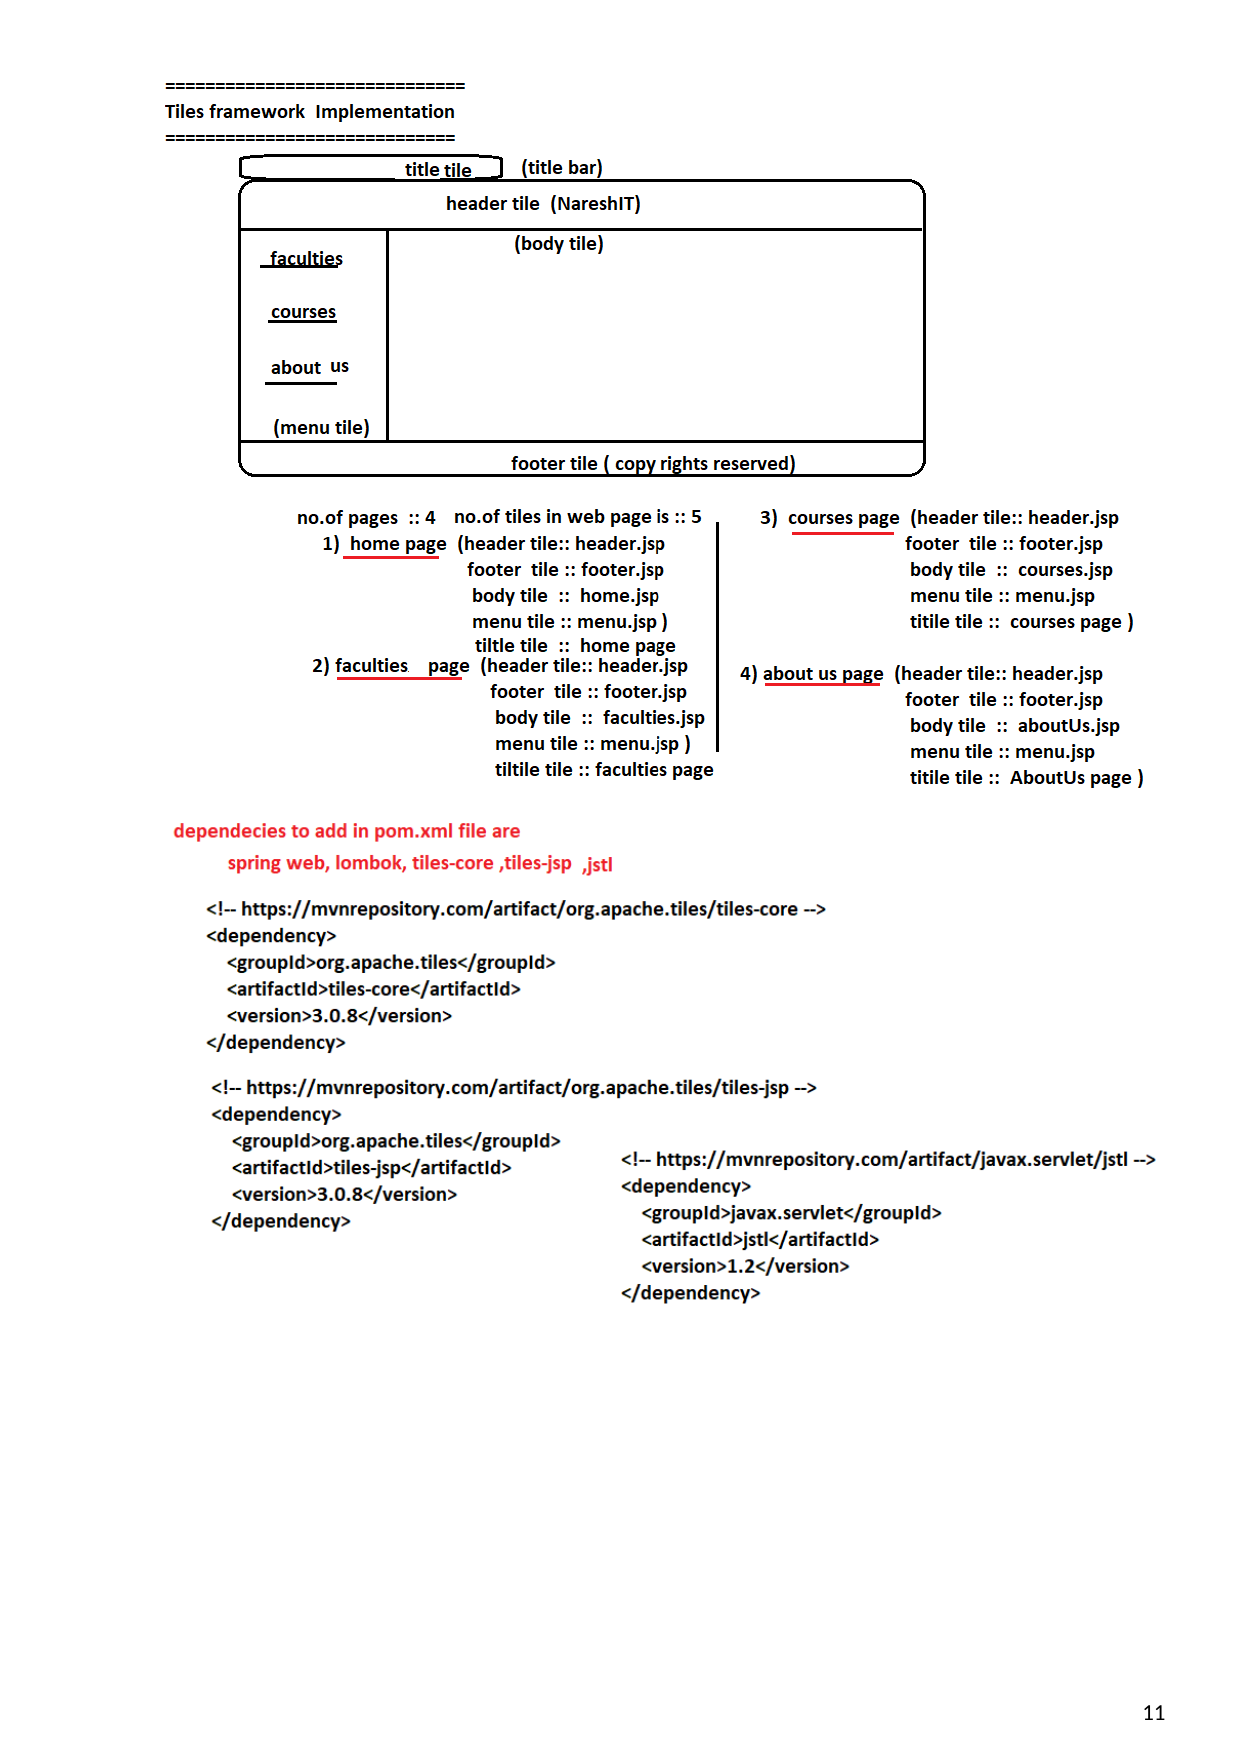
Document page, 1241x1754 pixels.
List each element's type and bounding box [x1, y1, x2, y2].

picture [150, 75, 1165, 799]
picture [150, 817, 1165, 1323]
